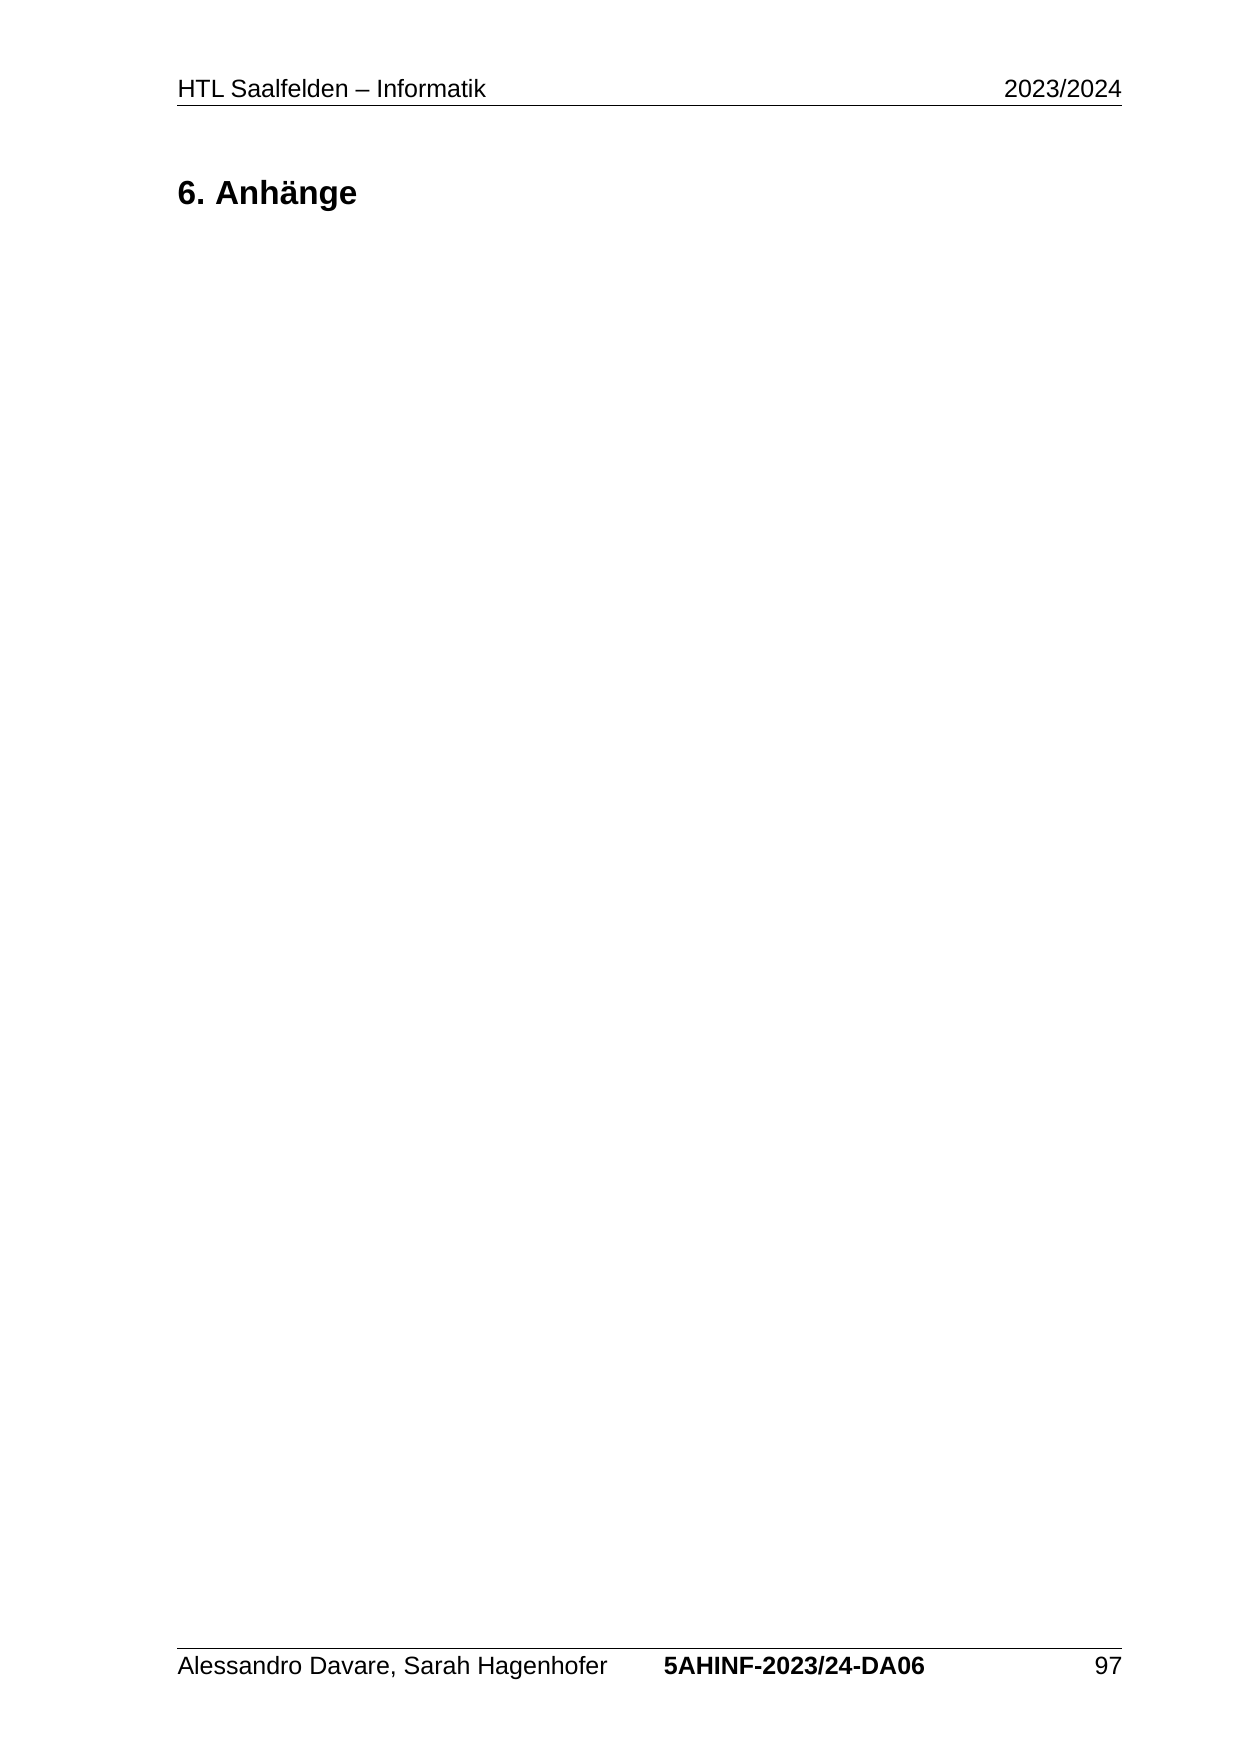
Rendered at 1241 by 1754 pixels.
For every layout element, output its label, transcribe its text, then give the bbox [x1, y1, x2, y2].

subtitle Anhänge [177, 173, 1122, 211]
